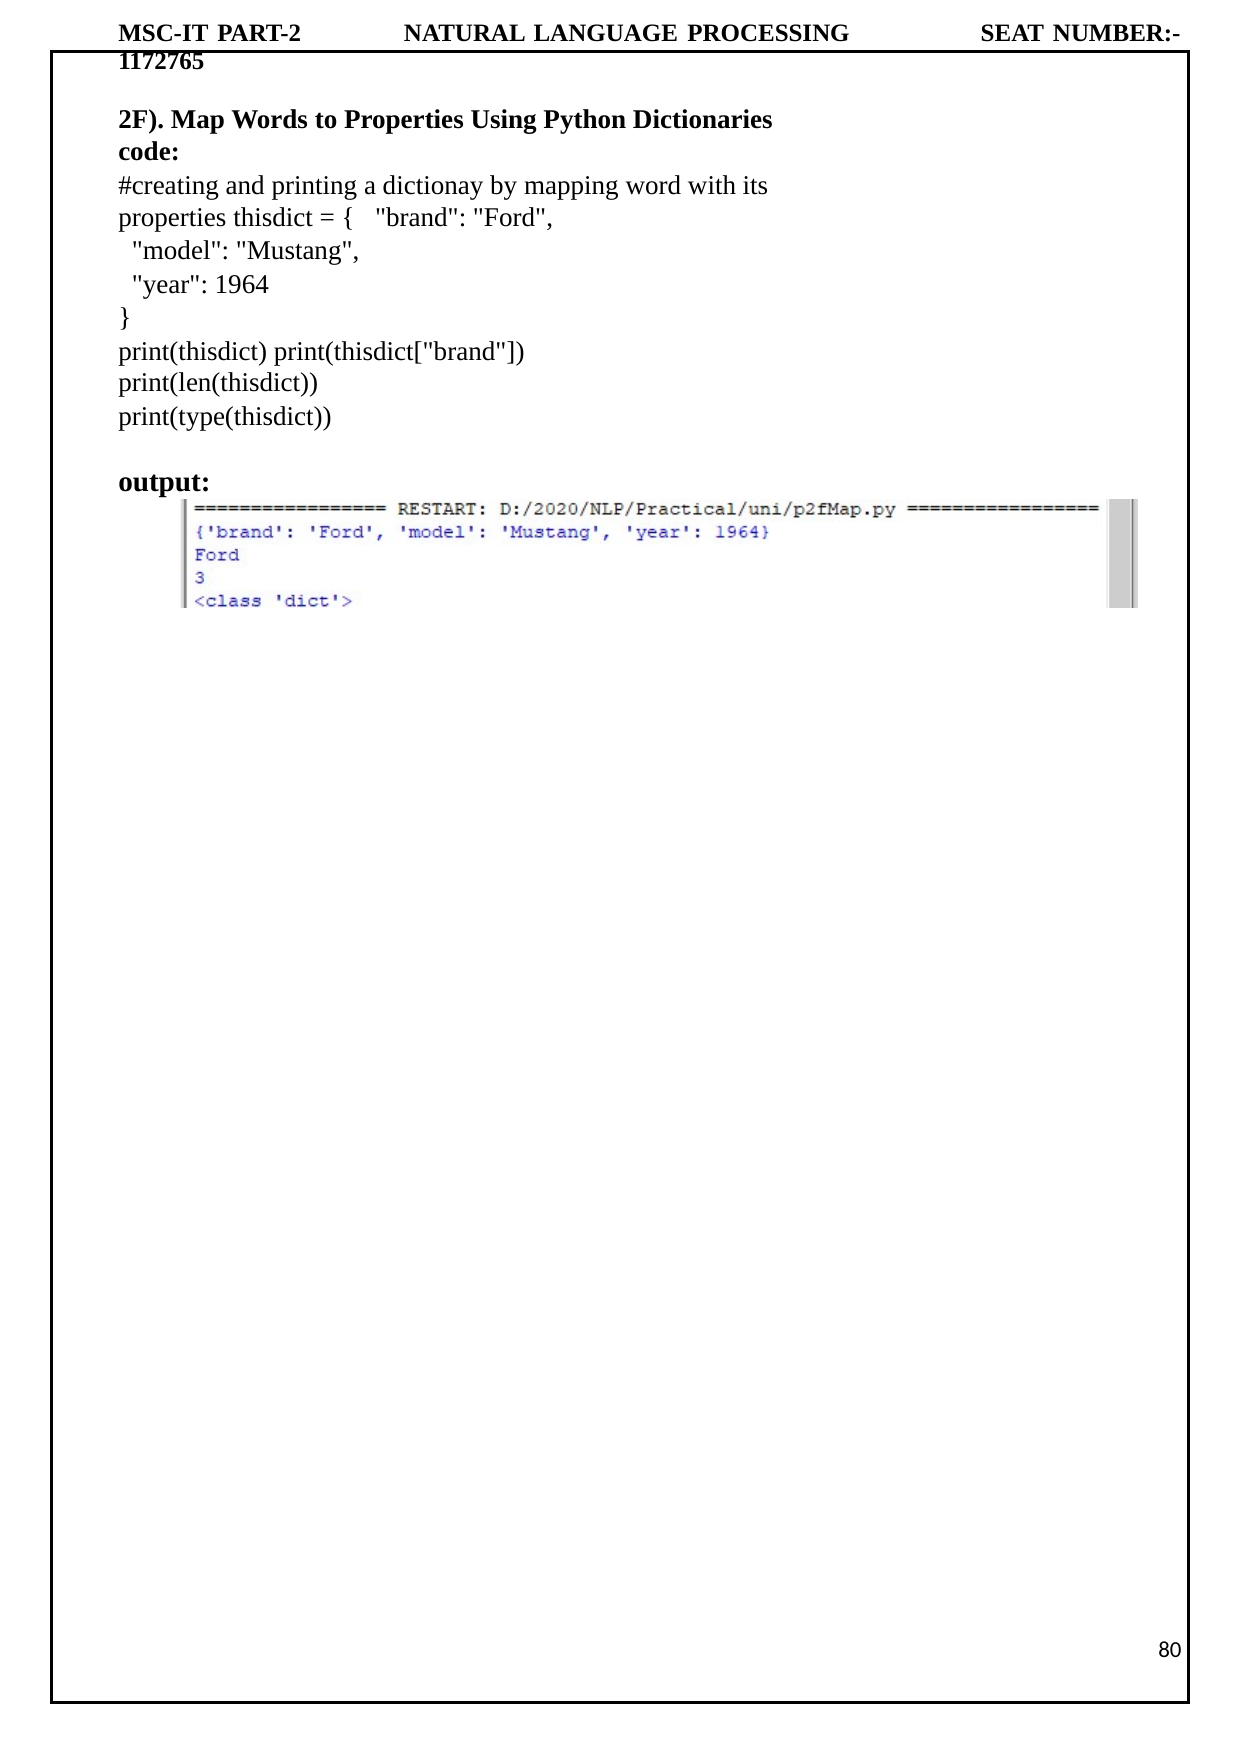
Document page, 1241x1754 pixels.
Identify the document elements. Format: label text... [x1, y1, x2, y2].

text output: [118, 464, 1050, 497]
text print(thisdict) print(thisdict["brand"]) print(len(thisdict)) [118, 334, 549, 398]
text "model": "Mustang", [118, 234, 1055, 265]
picture [180, 499, 1138, 608]
text } [118, 301, 1055, 332]
text 2F). Map Words to Properties Using Python Dictionaries code: [118, 103, 822, 166]
text #creating and printing a dictionay by mapping word with its properties thisdict = { "brand": "Ford", [118, 169, 881, 232]
text print(type(thisdict)) [118, 400, 1055, 431]
text "year": 1964 [118, 268, 1055, 299]
